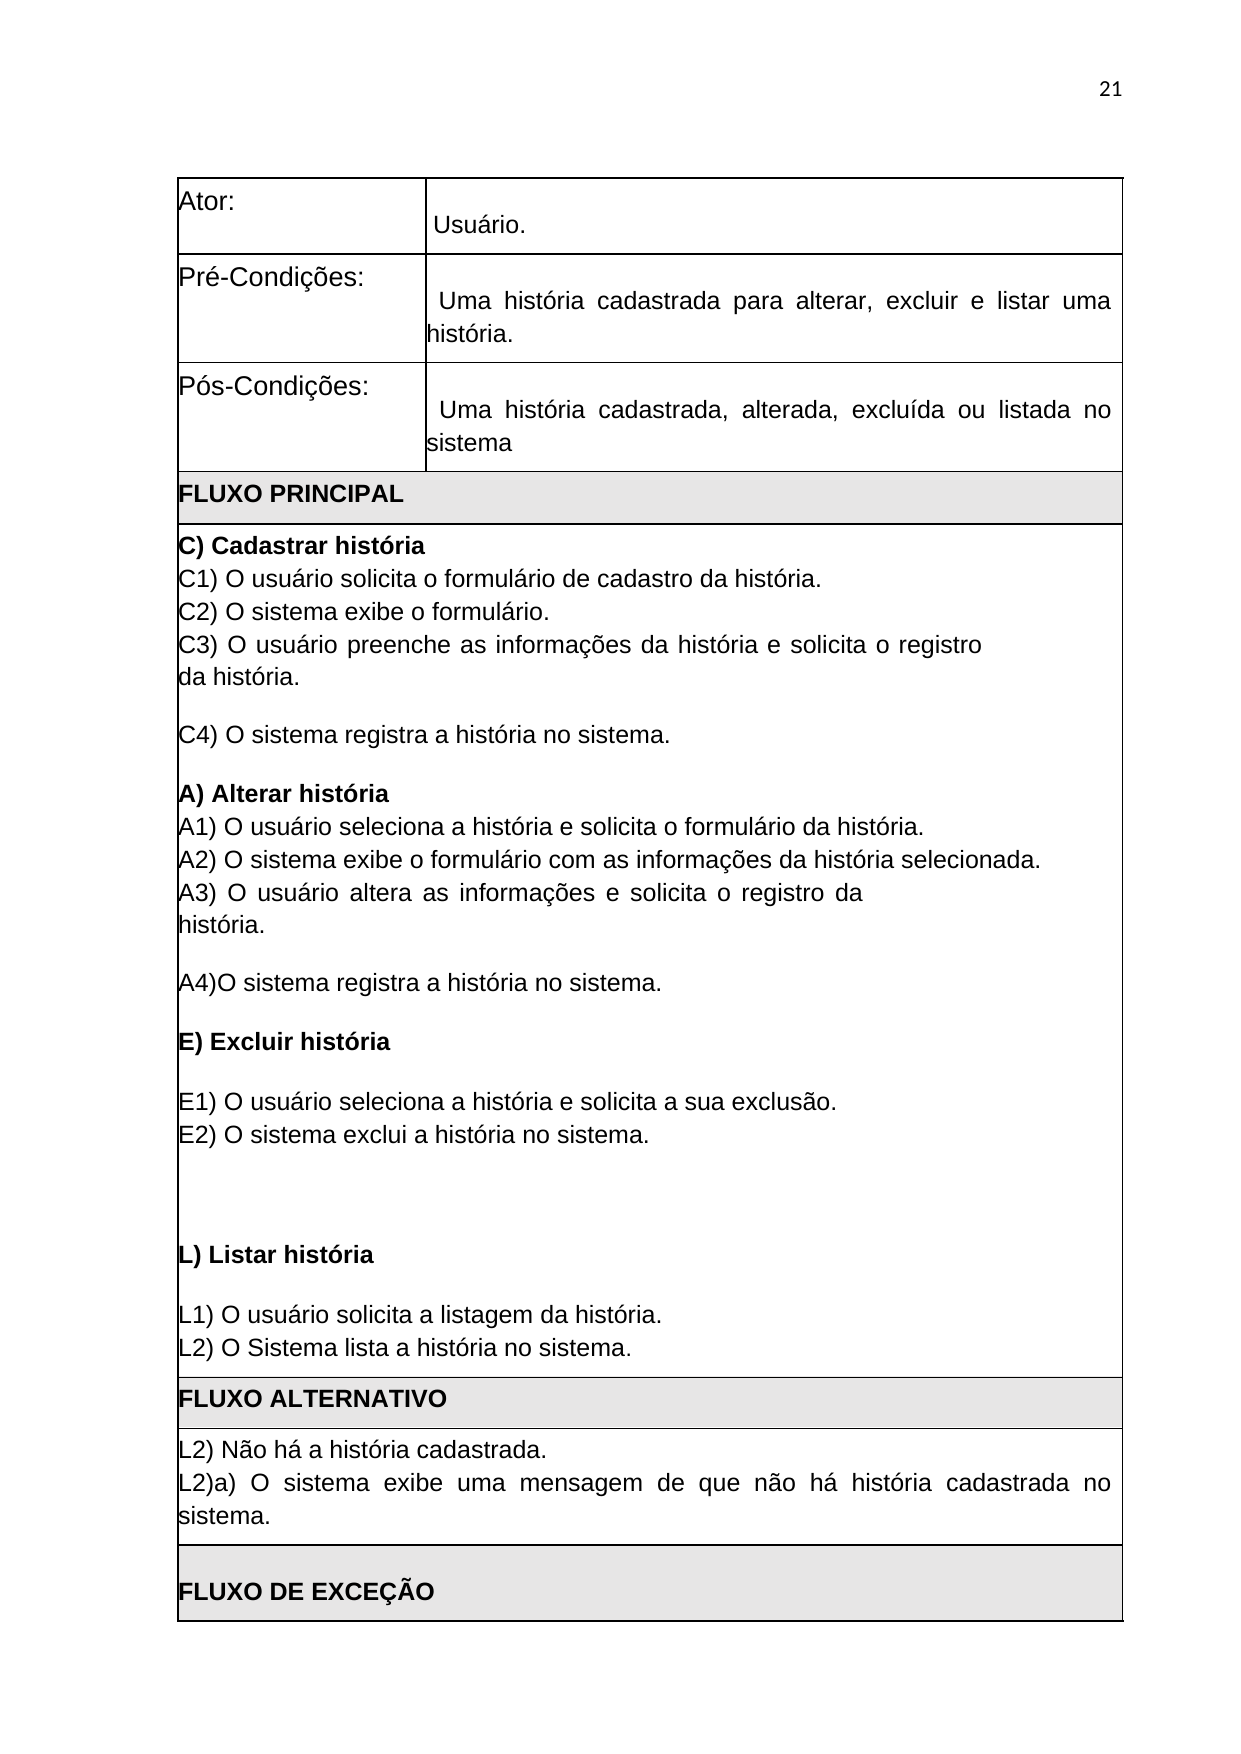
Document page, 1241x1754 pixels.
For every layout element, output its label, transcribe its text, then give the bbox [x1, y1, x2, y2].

table_cell Ator: [179, 179, 425, 253]
table_cell FLUXO PRINCIPAL [179, 472, 1122, 523]
table_cell L2) Não há a história cadastrada. L2)a) O sistema exibe uma mensagem de que não há história cadastrada no sistema. [179, 1429, 1122, 1544]
table_cell Pós-Condições: [179, 363, 425, 471]
table_cell Pré-Condições: [179, 255, 425, 362]
table_cell Uma história cadastrada, alterada, excluída ou listada no sistema [427, 363, 1122, 471]
table_cell FLUXO ALTERNATIVO [179, 1378, 1122, 1427]
table_cell FLUXO DE EXCEÇÃO [179, 1546, 1122, 1620]
table_cell C) Cadastrar história C1) O usuário solicita o formulário de cadastro da história. C2) O sistema exibe o formulário. C3) O usuário preenche as informações da história e solicita o registro da história. C4) O sistema registra a história no sistema. A) Alterar história A1) O usuário seleciona a história e solicita o formulário da história. A2) O sistema exibe o formulário com as informações da história selecionada. A3) O usuário altera as informações e solicita o registro da história. A4)O sistema registra a história no sistema. E) Excluir história E1) O usuário seleciona a história e solicita a sua exclusão. E2) O sistema exclui a história no sistema. L) Listar história L1) O usuário solicita a listagem da história. L2) O Sistema lista a história no sistema. [179, 525, 1122, 1376]
table_cell Usuário. [427, 179, 1122, 253]
table_cell Uma história cadastrada para alterar, excluir e listar uma história. [427, 255, 1122, 362]
